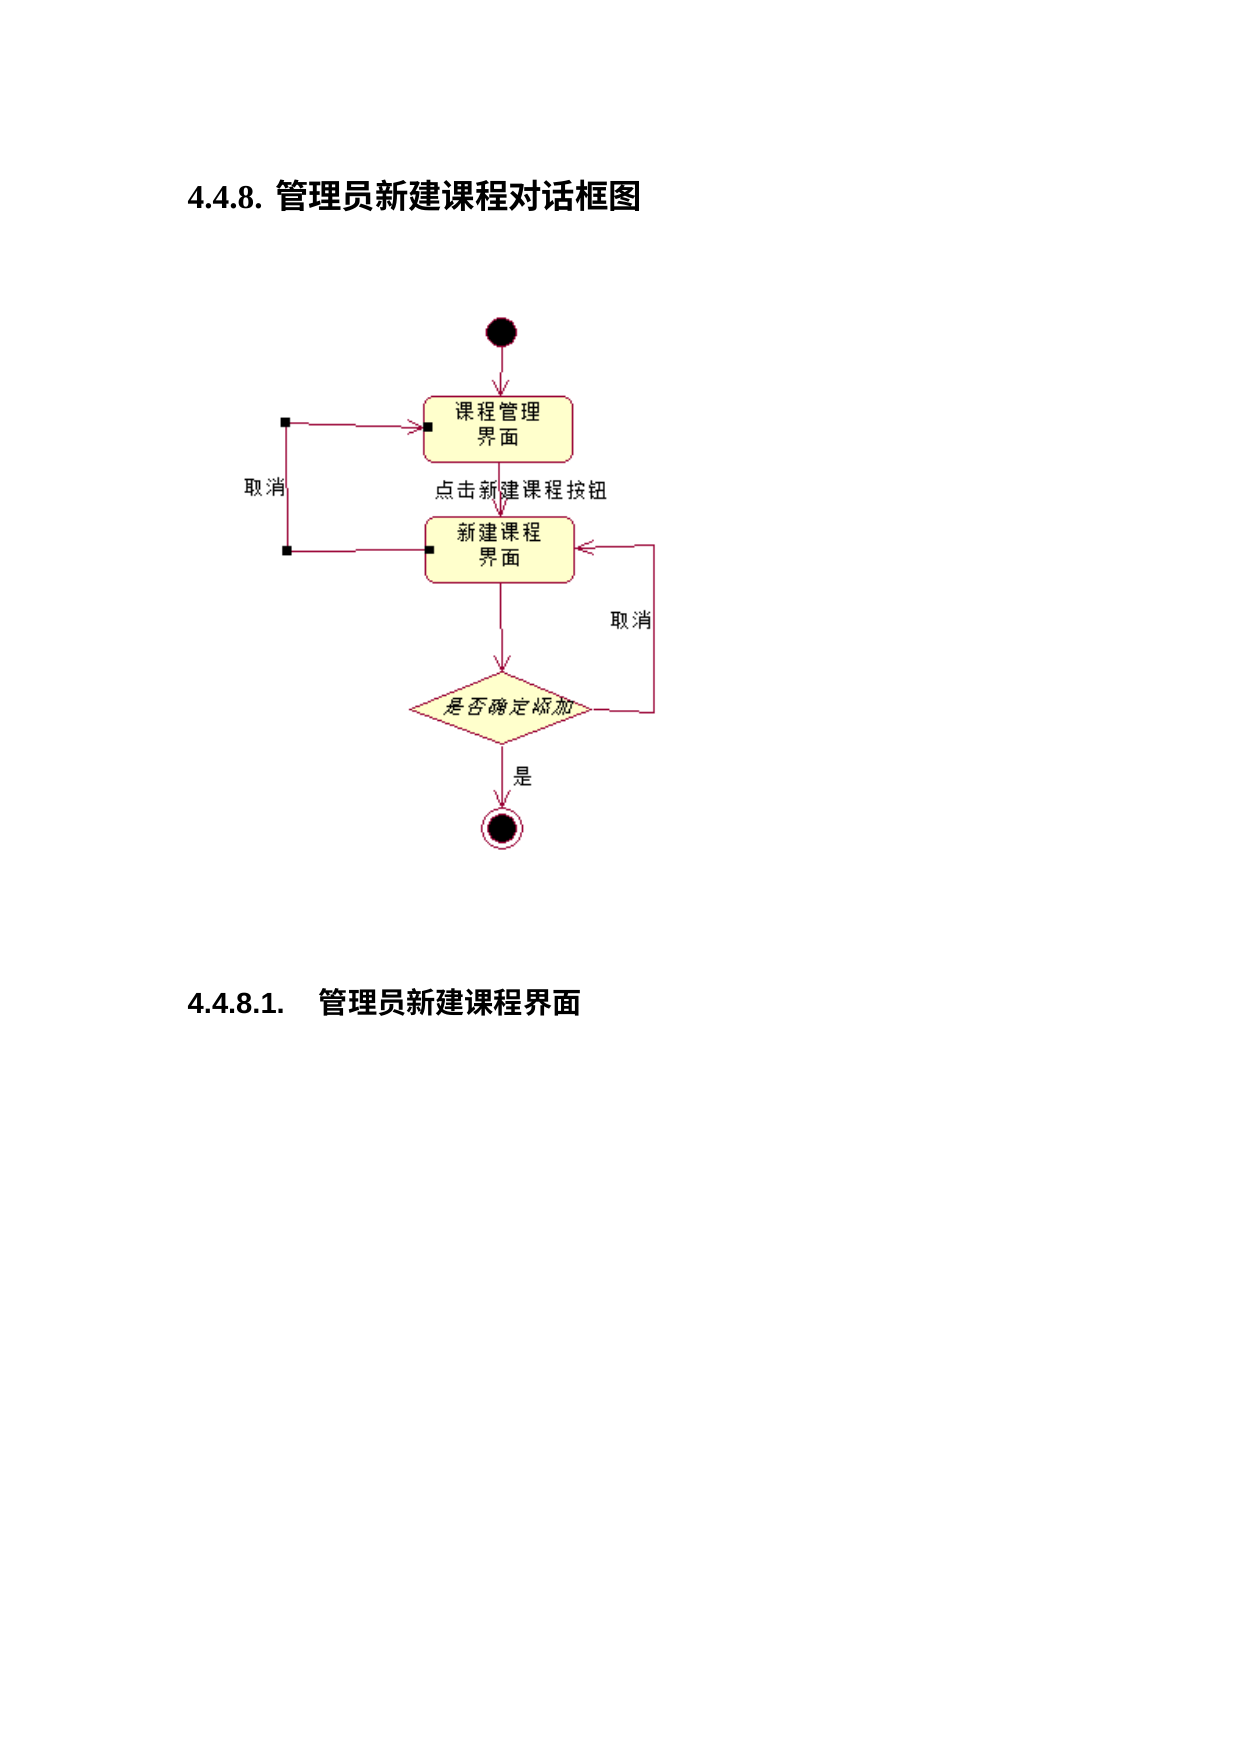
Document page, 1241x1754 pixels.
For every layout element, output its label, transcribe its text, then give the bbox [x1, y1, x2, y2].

subtitle 管理员新建课程对话框图 [187, 162, 1053, 227]
subtitle 管理员新建课程界面 [187, 968, 1053, 1033]
picture [187, 288, 738, 925]
